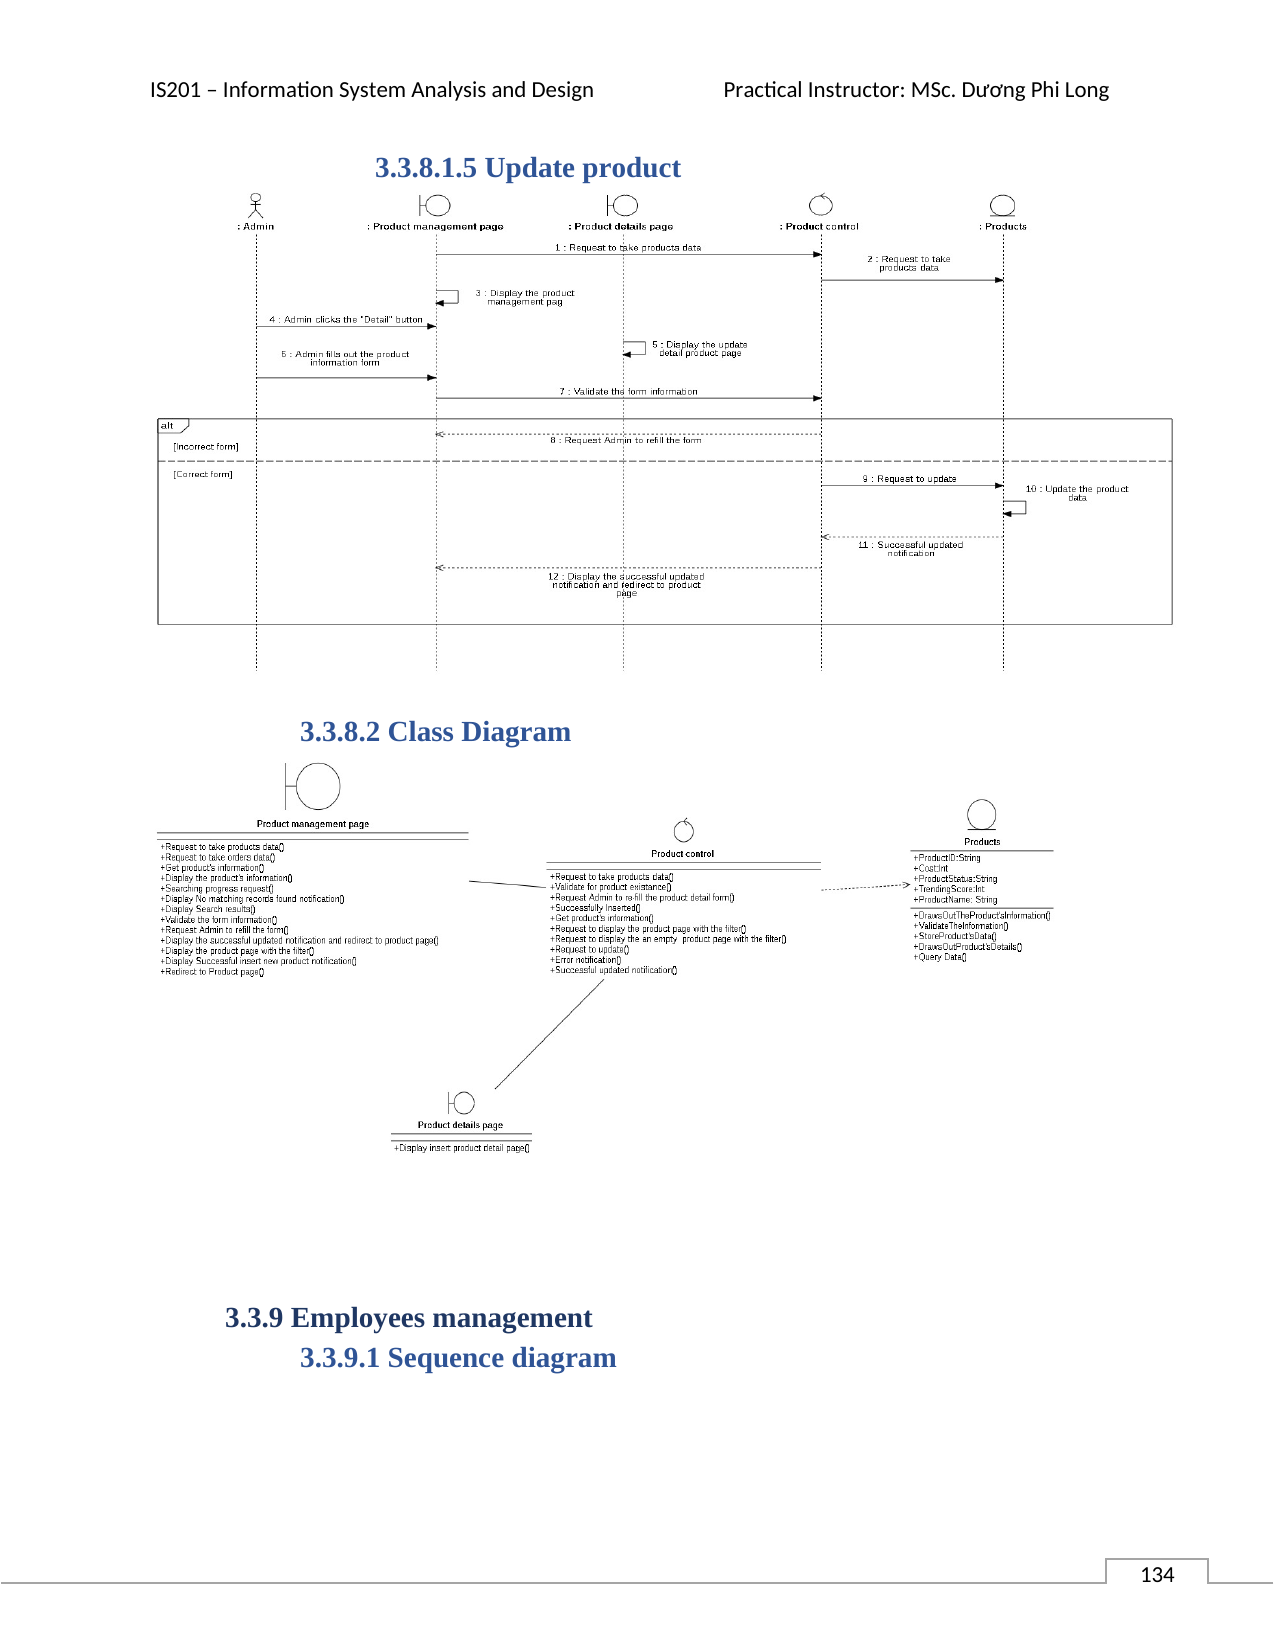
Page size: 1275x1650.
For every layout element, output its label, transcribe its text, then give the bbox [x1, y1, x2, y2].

subtitle 3.3.8.1.5 Update product [300, 150, 1125, 183]
subtitle 3.3.8.2 Class Diagram [225, 714, 1125, 748]
picture [150, 186, 1202, 696]
subtitle 3.3.9.1 Sequence diagram [300, 1340, 1125, 1374]
subtitle 3.3.9 Employees management [225, 1300, 1125, 1334]
picture [150, 750, 1079, 1184]
